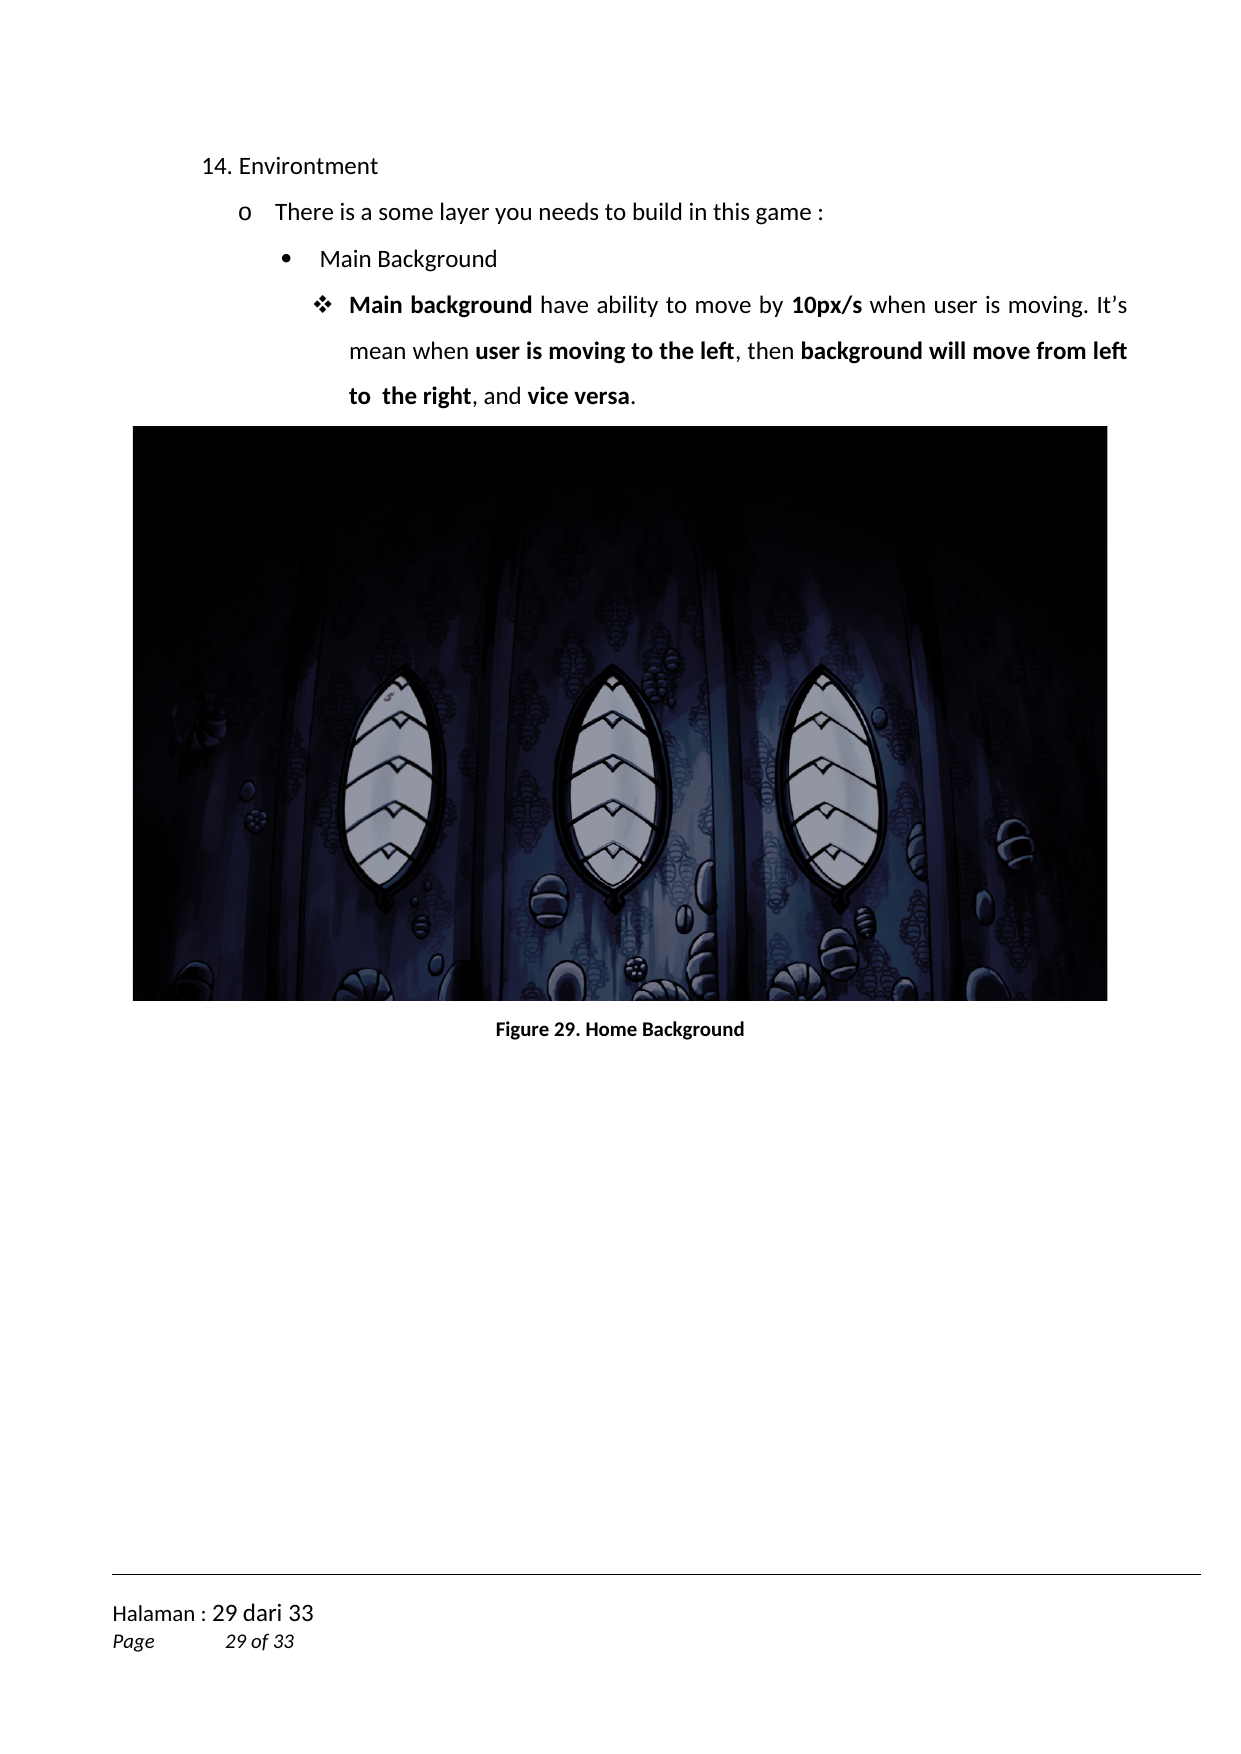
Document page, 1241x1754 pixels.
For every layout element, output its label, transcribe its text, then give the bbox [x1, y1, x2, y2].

list There is a some layer you needs to build in this game : [237, 196, 1128, 227]
picture [132, 426, 1108, 1001]
text Figure 29. Home Background [112, 1016, 1128, 1042]
list Main Background [282, 243, 1128, 274]
list Environtment [201, 150, 1128, 181]
list Main background have ability to move by 10px/s when user is moving. It’s mean when user is moving to the left, then background will move from left to the right, and vice versa. [311, 289, 1128, 411]
